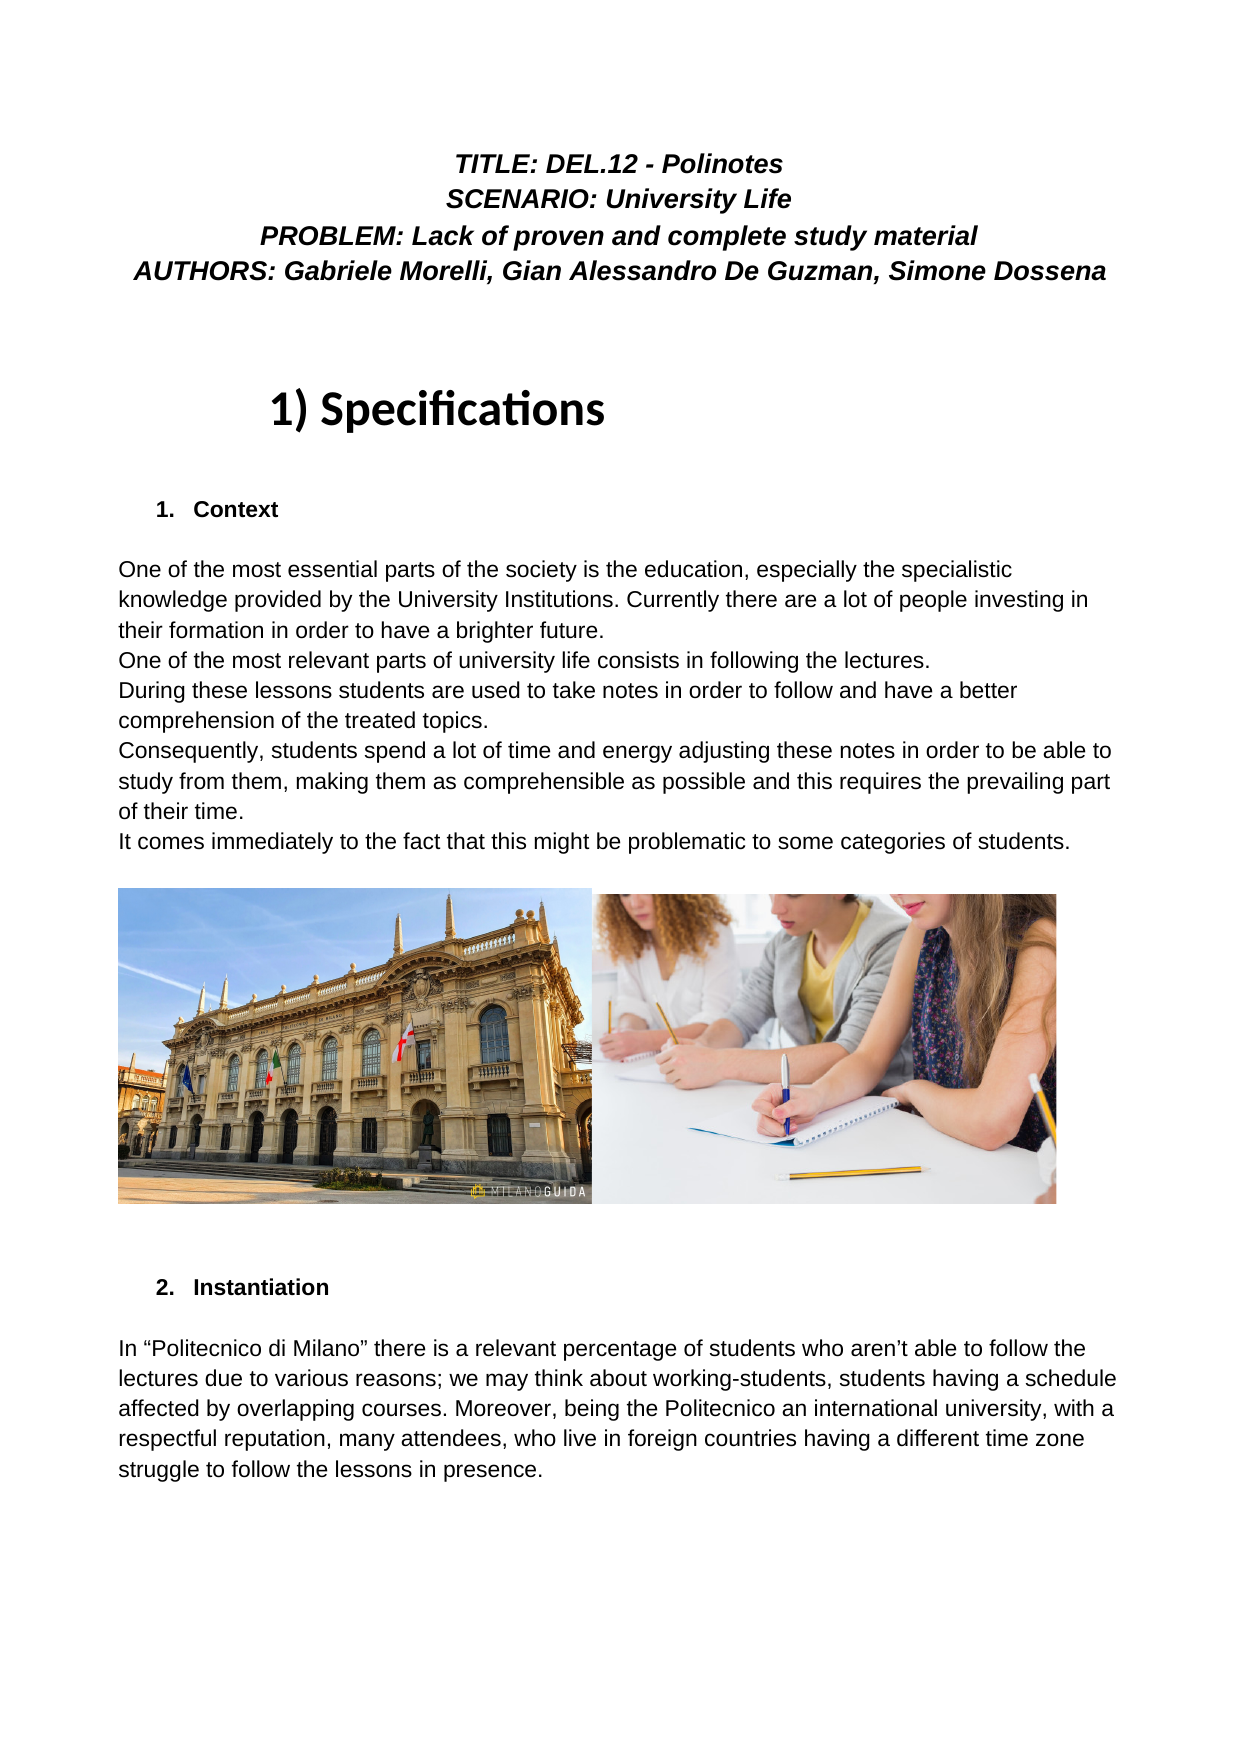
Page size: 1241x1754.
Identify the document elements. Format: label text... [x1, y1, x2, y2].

text One of the most relevant parts of university life consists in following the lectures. [118, 647, 1122, 673]
list Context [156, 496, 1122, 522]
picture [118, 888, 1057, 1204]
text PROBLEM: Lack of proven and complete study material [118, 219, 1122, 251]
text AUTHORS: Gabriele Morelli, Gian Alessandro De Guzman, Simone Dossena [118, 255, 1122, 287]
text During these lessons students are used to take notes in order to follow and have a better comprehension of the treated topics. [118, 677, 1122, 734]
text TITLE: DEL.12 - Polinotes [118, 148, 1122, 179]
text In “Politecnico di Milano” there is a relevant percentage of students who aren’t able to follow the lectures due to various reasons; we may think about working-students, students having a schedule affected by overlapping courses. Moreover, being the Politecnico an international university, with a respectful reputation, many attendees, who live in foreign countries having a different time zone struggle to follow the lessons in presence. [118, 1335, 1122, 1482]
text It comes immediately to the fact that this might be problematic to some categories of students. [118, 828, 1122, 854]
text One of the most essential parts of the society is the education, especially the specialistic knowledge provided by the University Institutions. Currently there are a lot of people investing in their formation in order to have a brighter future. [118, 556, 1122, 643]
subtitle 1) Specifications [156, 377, 1122, 438]
text SCENARIO: University Life [118, 183, 1122, 215]
list Instantiation [156, 1274, 1122, 1301]
text Consequently, students spend a lot of time and energy adjusting these notes in order to be able to study from them, making them as comprehensible as possible and this requires the prevailing part of their time. [118, 737, 1122, 824]
